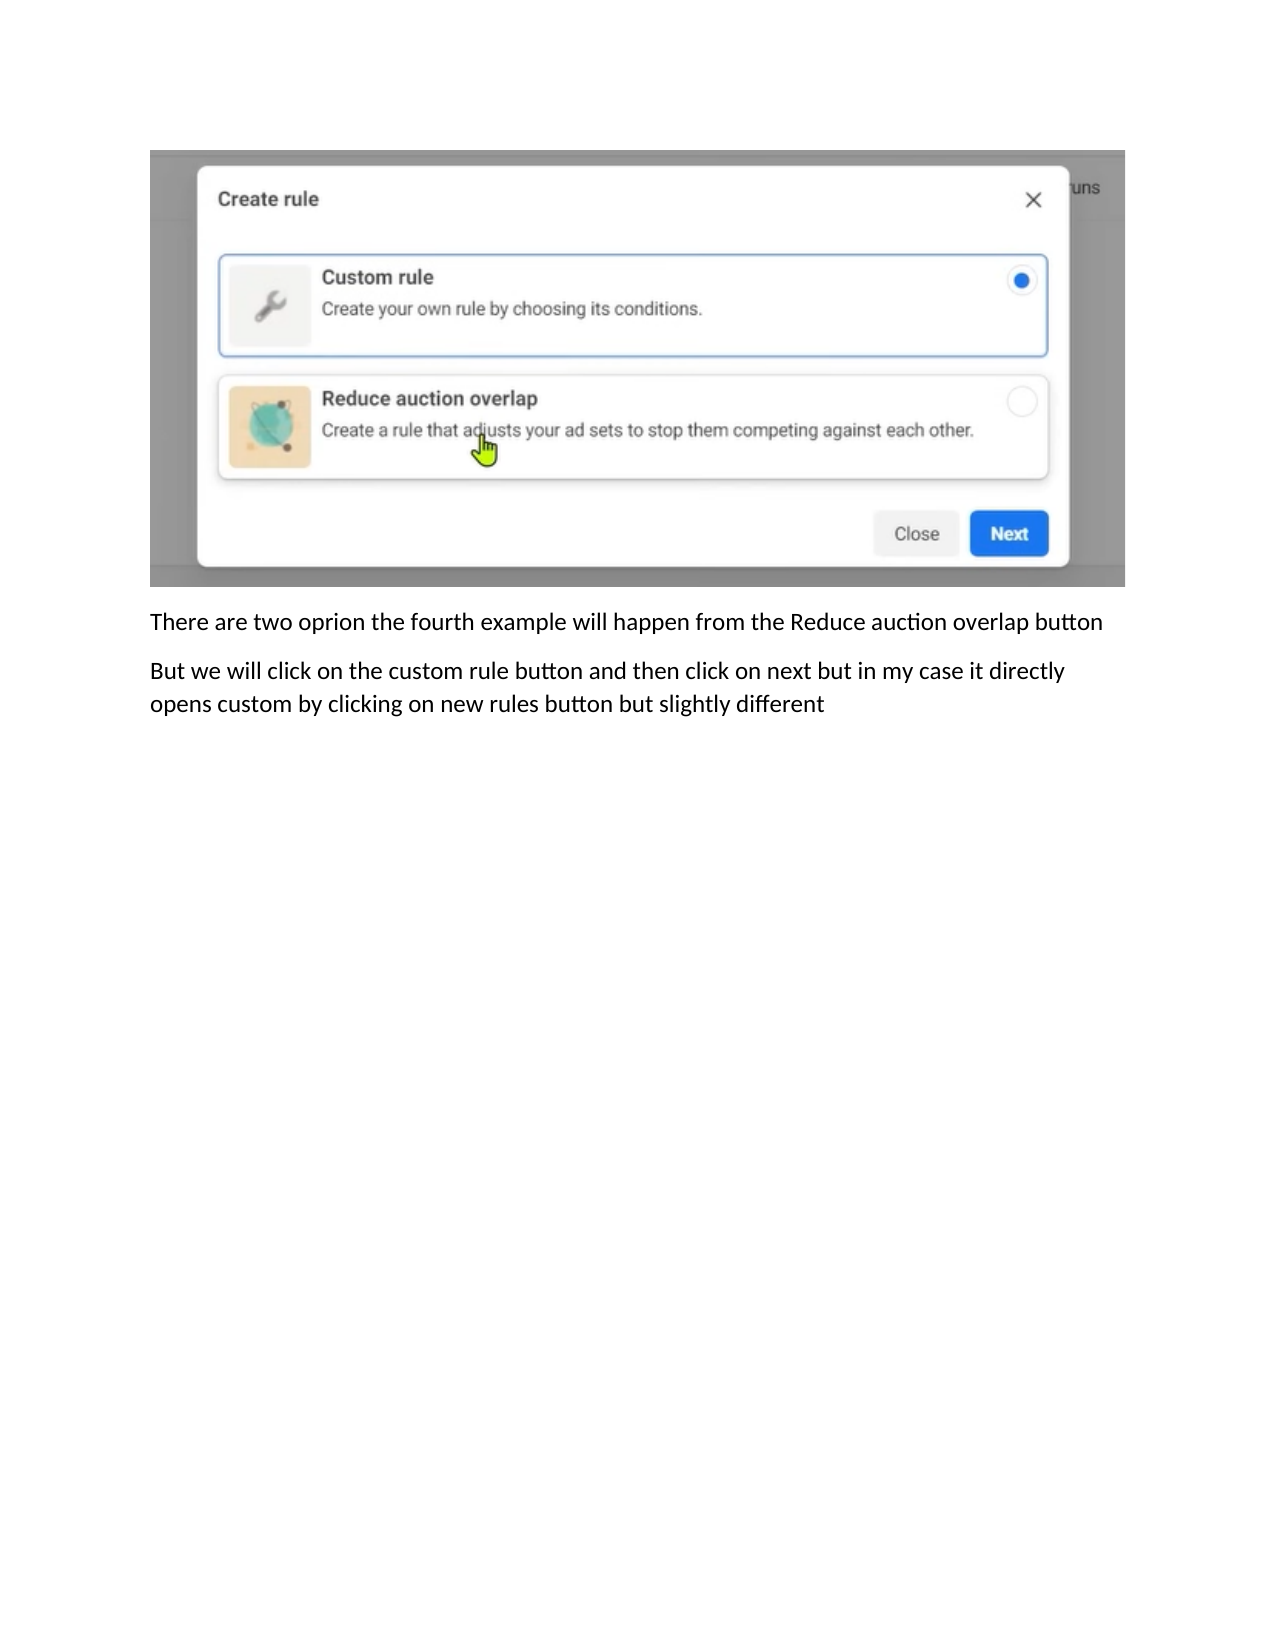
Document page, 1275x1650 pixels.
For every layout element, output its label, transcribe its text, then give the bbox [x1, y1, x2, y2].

text But we will click on the custom rule button and then click on next but in my case it directly opens custom by clicking on new rules button but slightly different [150, 655, 1125, 719]
picture [150, 150, 1125, 587]
text There are two oprion the fourth example will happen from the Reduce auction overlap button [150, 606, 1125, 636]
